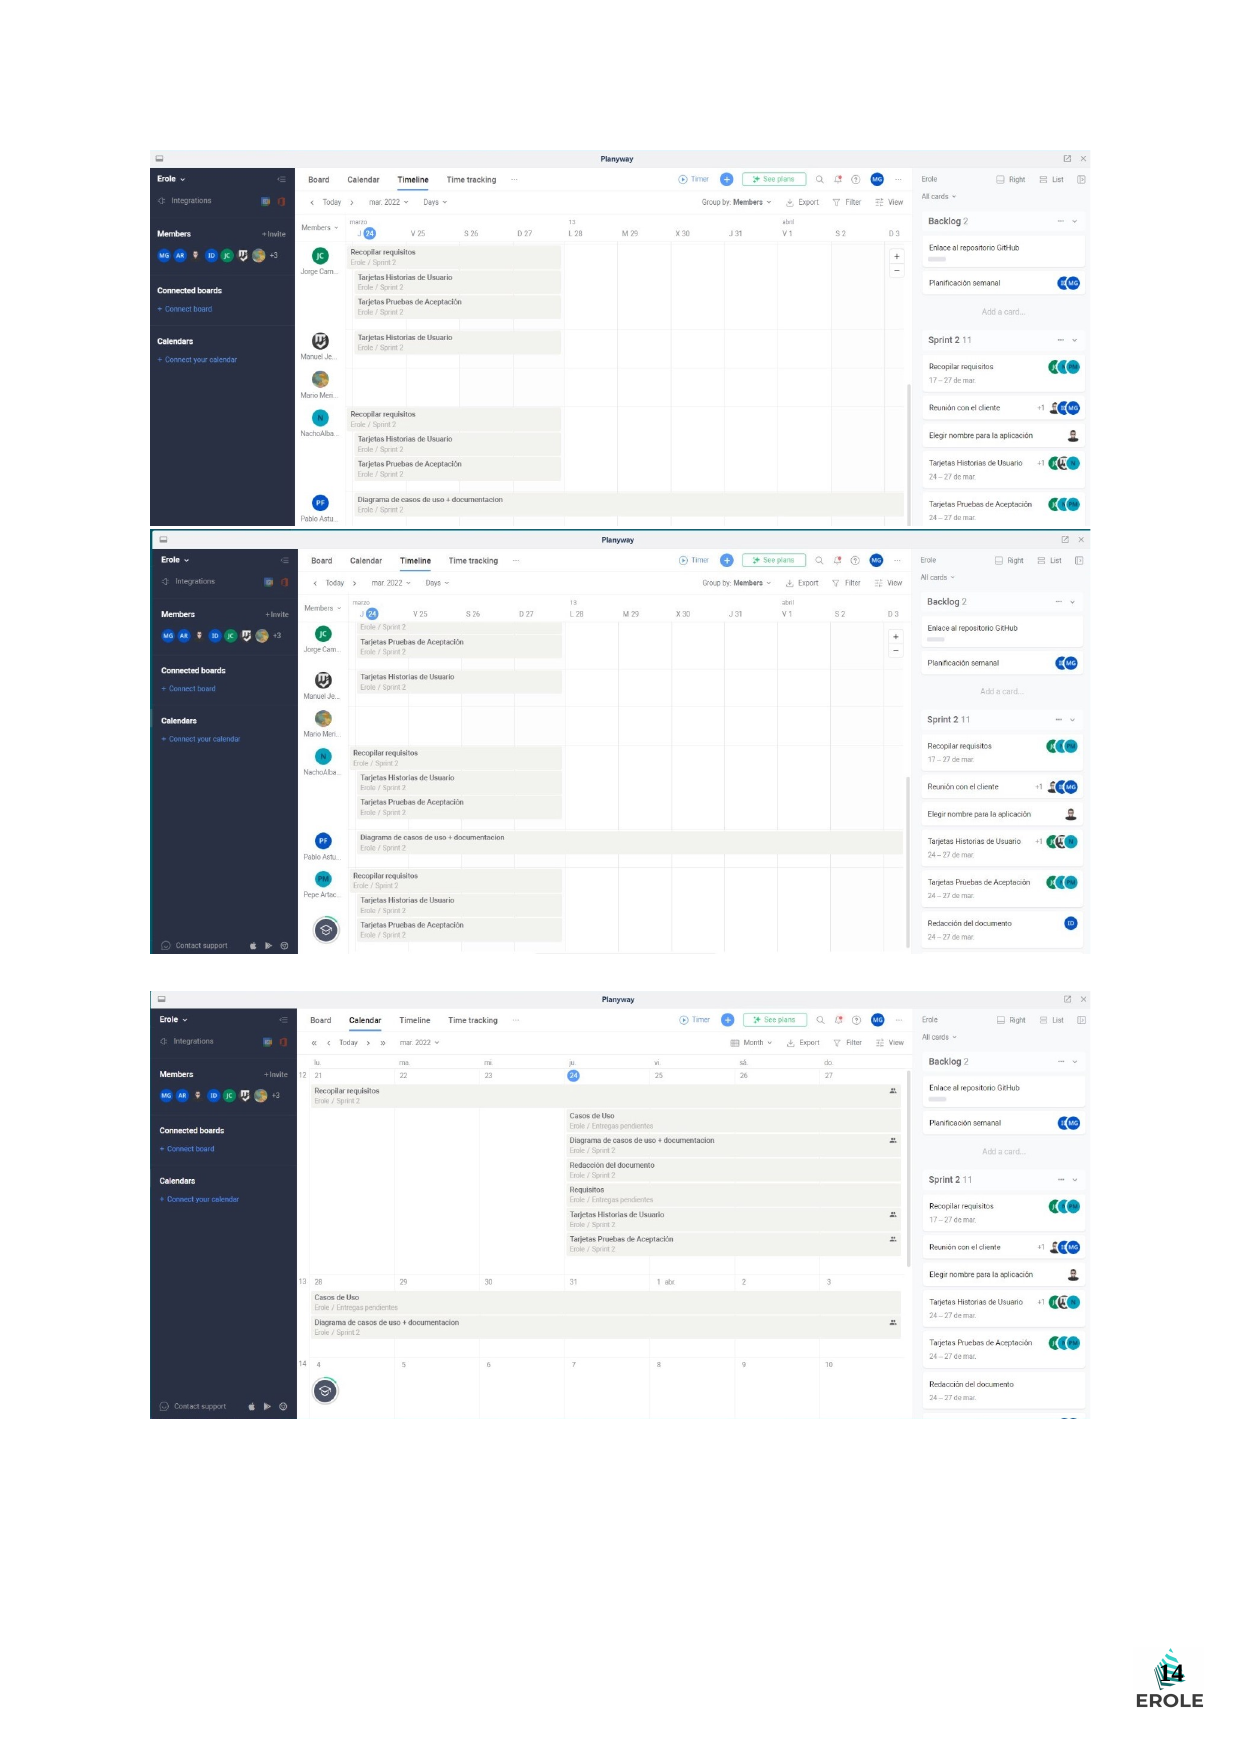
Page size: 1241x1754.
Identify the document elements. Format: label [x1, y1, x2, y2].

picture [150, 991, 1091, 1419]
picture [150, 150, 1091, 526]
picture [1132, 1647, 1205, 1709]
picture [150, 529, 1091, 954]
